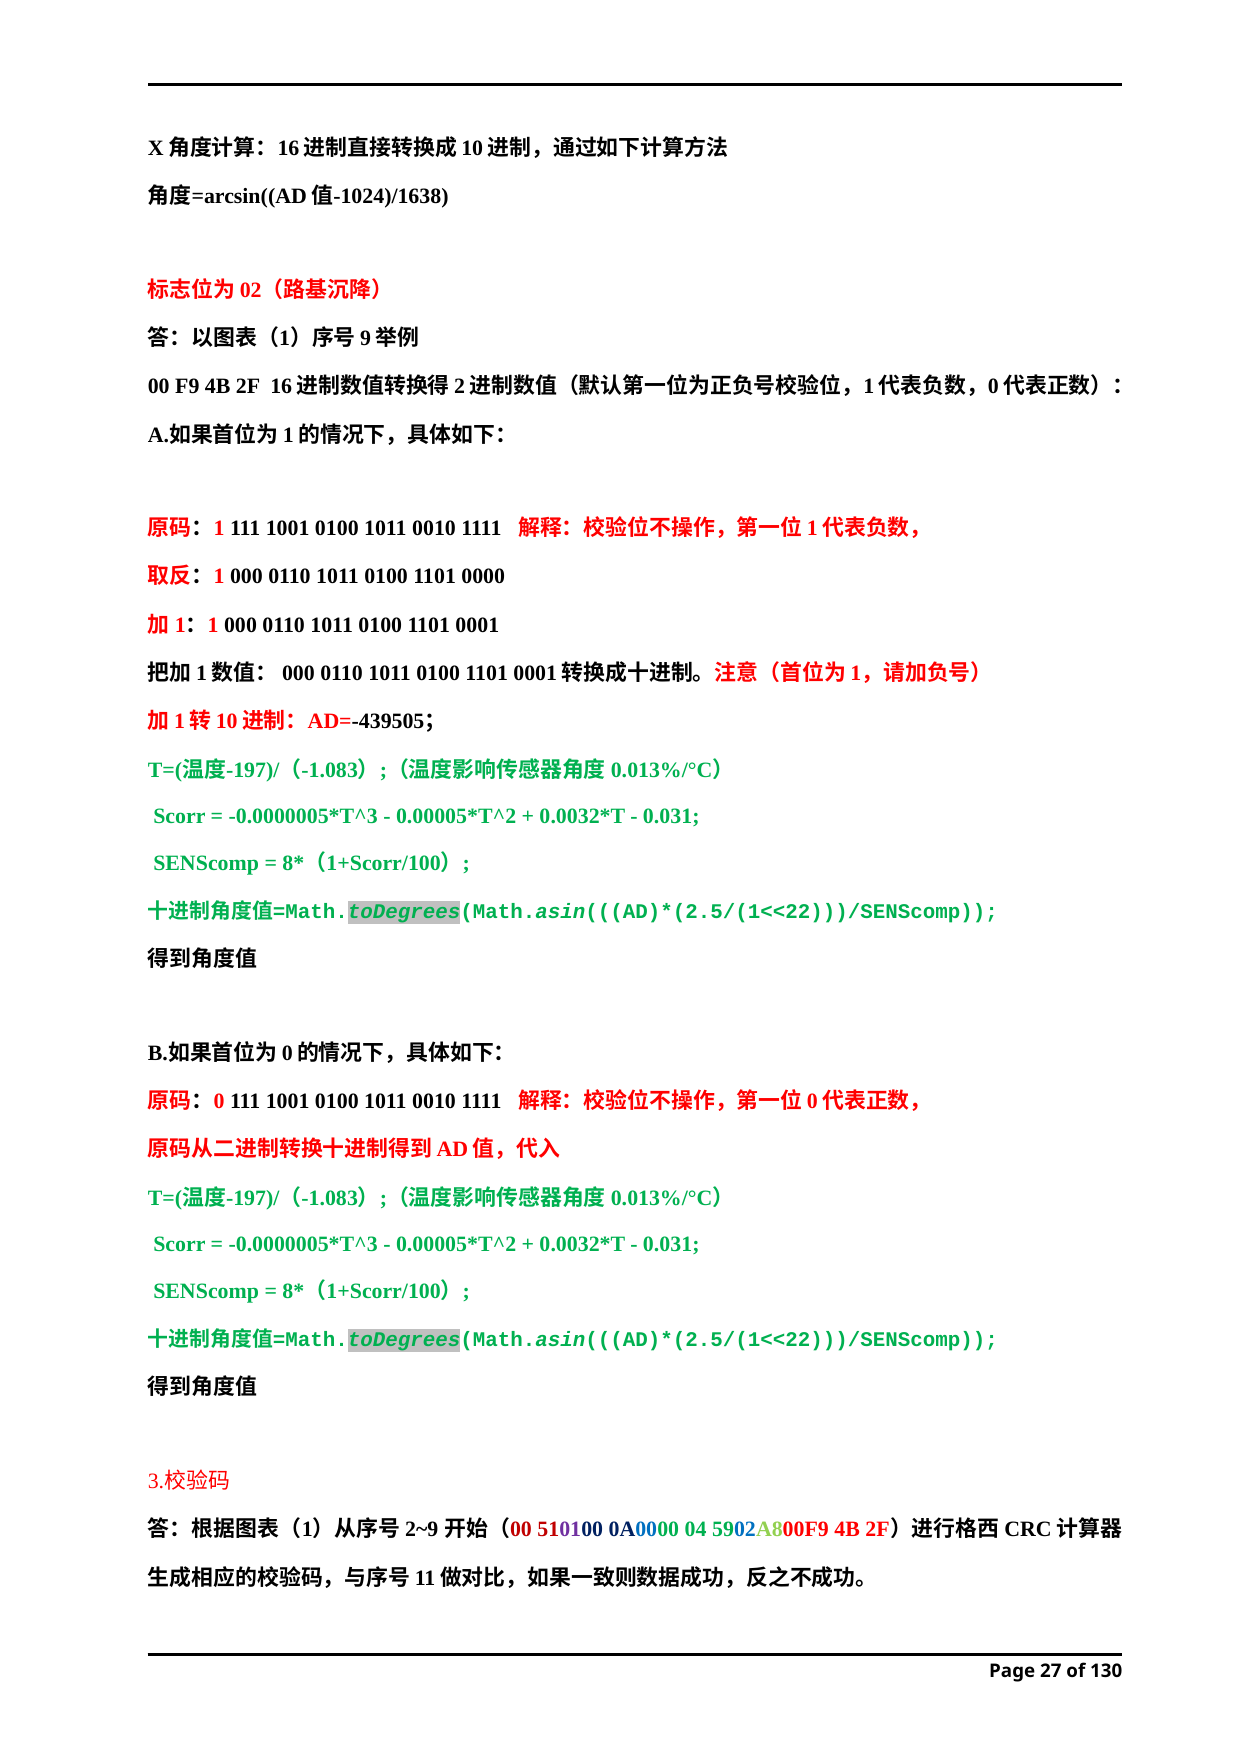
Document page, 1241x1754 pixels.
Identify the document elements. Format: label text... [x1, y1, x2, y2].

text A.如果首位为1的情况下，具体如下： [148, 416, 1122, 449]
text X角度计算：16进制直接转换成10进制，通过如下计算方法 [148, 129, 1122, 162]
text SENScomp = 8*（1+Scorr/100）; [148, 1273, 1122, 1305]
text 原码：1 111 1001 0100 1011 0010 1111 解释：校验位不操作，第一位1代表负数， [148, 510, 1122, 542]
text 加1转10进制：AD=-439505； [148, 703, 1122, 736]
text 原码：0 111 1001 0100 1011 0010 1111 解释：校验位不操作，第一位0代表正数， [148, 1083, 1122, 1115]
text Scorr = -0.0000005*T^3 - 0.00005*T^2 + 0.0032*T - 0.031; [148, 800, 1122, 832]
text T=(温度-197)/（-1.083）;（温度影响传感器角度 0.013%/°C） [148, 751, 1122, 784]
text 取反：1 000 0110 1011 0100 1101 0000 [148, 558, 1122, 591]
text 十进制角度值=Math.toDegrees(Math.asin(((AD)*(2.5/(1<<22)))/SENScomp)); [148, 1321, 1122, 1353]
text 角度=arcsin((AD值-1024)/1638) [148, 178, 1122, 210]
text 答：以图表（1）序号9举例 [148, 319, 1122, 352]
text T=(温度-197)/（-1.083）;（温度影响传感器角度 0.013%/°C） [148, 1179, 1122, 1212]
text 十进制角度值=Math.toDegrees(Math.asin(((AD)*(2.5/(1<<22)))/SENScomp)); [148, 893, 1122, 926]
text 00 F9 4B 2F 16进制数值转换得2进制数值（默认第一位为正负号校验位，1代表负数，0代表正数）： [148, 368, 1122, 400]
text B.如果首位为0的情况下，具体如下： [148, 1034, 1122, 1067]
text 加 1：1 000 0110 1011 0100 1101 0001 [148, 606, 1122, 639]
text Scorr = -0.0000005*T^3 - 0.00005*T^2 + 0.0032*T - 0.031; [148, 1228, 1122, 1260]
text 答：根据图表（1）从序号2~9 开始（00 510100 0A0000 04 5902A800F9 4B 2F）进行格西CRC计算器生成相应的校验码，与序号11做对比，如果一致则数据成功，反之不成功。 [148, 1511, 1122, 1592]
text 3.校验码 [148, 1462, 1122, 1495]
text 原码从二进制转换十进制得到AD值，代入 [148, 1131, 1122, 1163]
text 得到角度值 [148, 941, 1122, 973]
text 标志位为02（路基沉降） [148, 271, 1122, 304]
text SENScomp = 8*（1+Scorr/100）; [148, 845, 1122, 877]
text 把加1数值： 000 0110 1011 0100 1101 0001转换成十进制。注意（首位为1，请加负号） [148, 655, 1122, 687]
text 得到角度值 [148, 1369, 1122, 1401]
